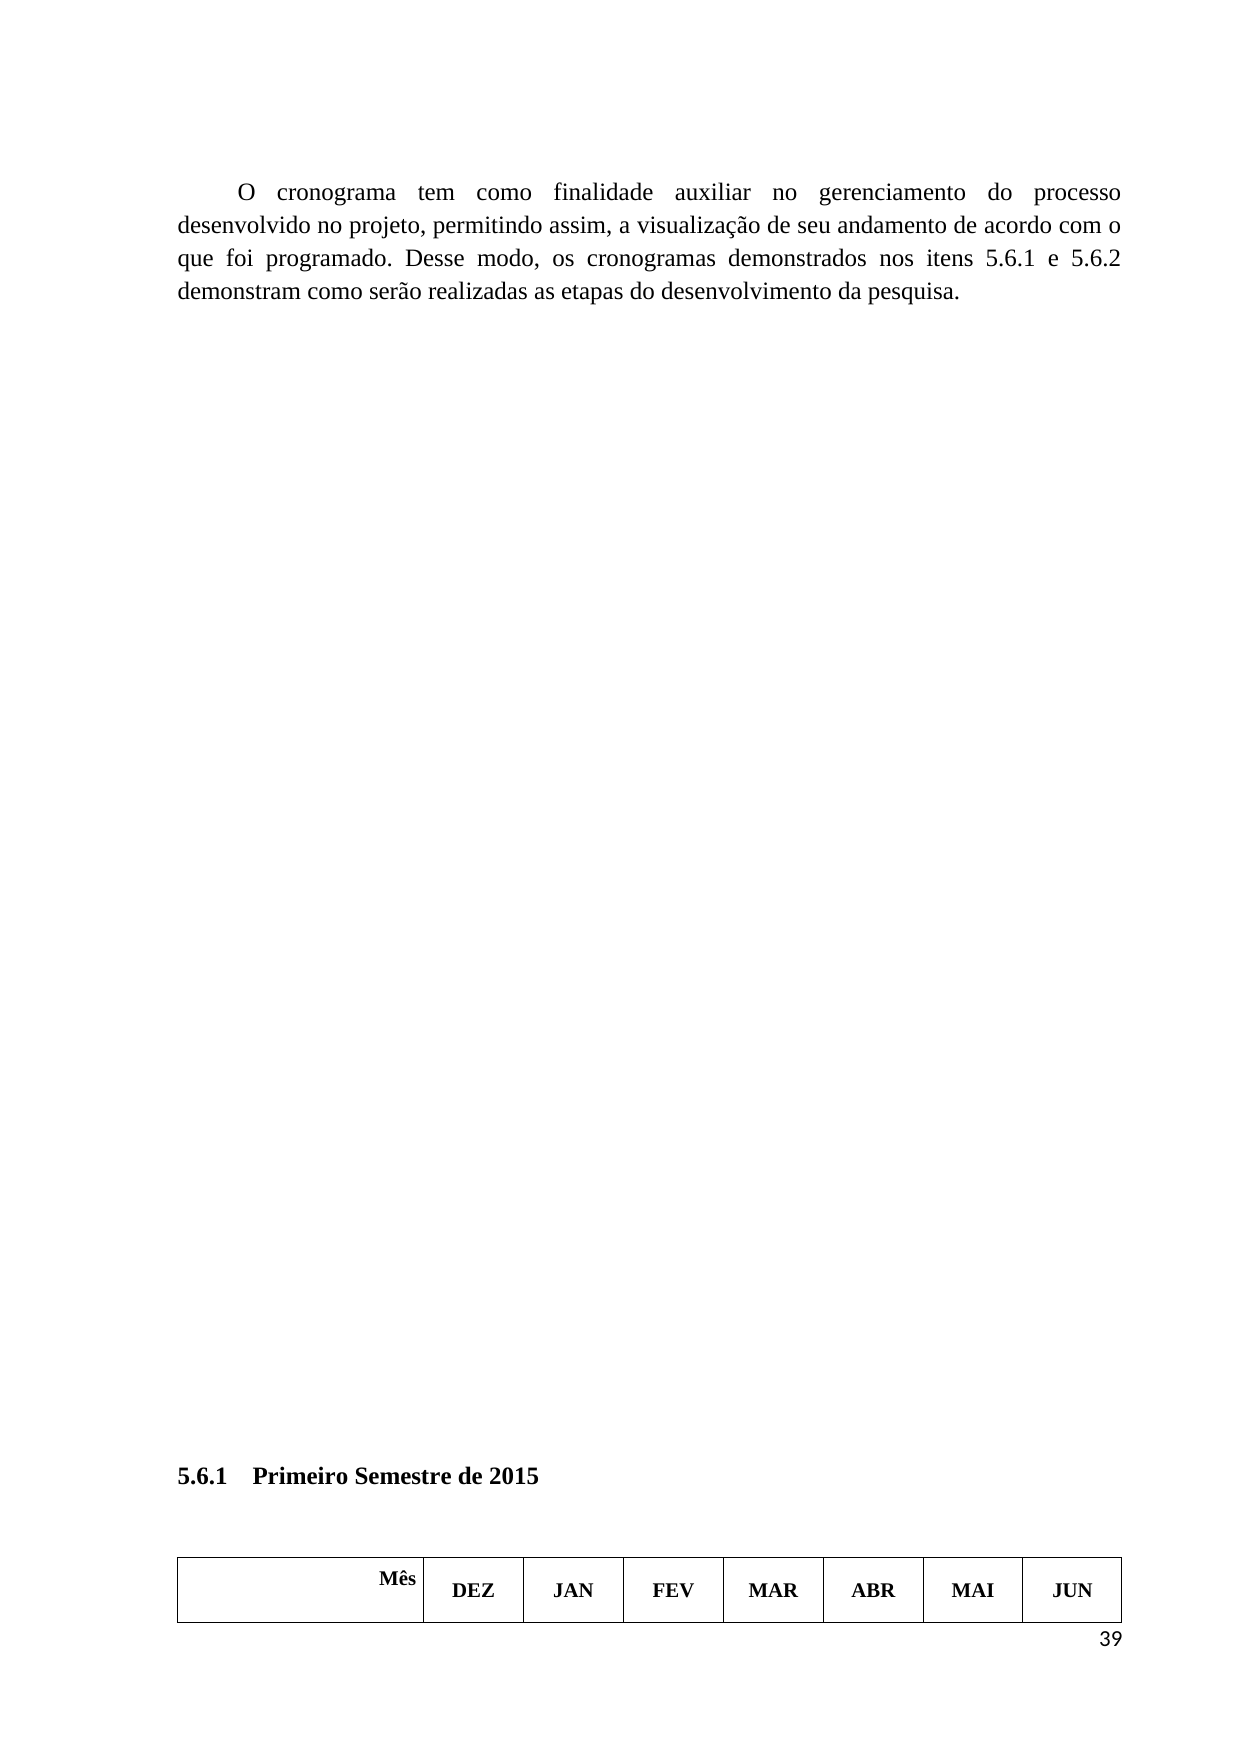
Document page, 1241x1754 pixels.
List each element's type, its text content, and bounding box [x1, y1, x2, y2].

table_header JUN [1023, 1558, 1121, 1622]
table_header ABR [824, 1558, 923, 1622]
table_header JAN [524, 1558, 623, 1622]
table_header MAR [724, 1558, 823, 1622]
table_header DEZ [424, 1558, 523, 1622]
subtitle Primeiro Semestre de 2015 [177, 1461, 1122, 1490]
table_header FEV [624, 1558, 723, 1622]
table_header MAI [924, 1558, 1022, 1622]
text O cronograma tem como finalidade auxiliar no gerenciamento do processo desenvolvido no projeto, permitindo assim, a visualização de seu andamento de acordo com o que foi programado. Desse modo, os cronogramas demonstrados nos itens 5.6.1 e 5.6.2 demonstram como serão realizadas as etapas do desenvolvimento da pesquisa. [177, 177, 1122, 305]
table_header Mês Tarefas [178, 1558, 423, 1622]
